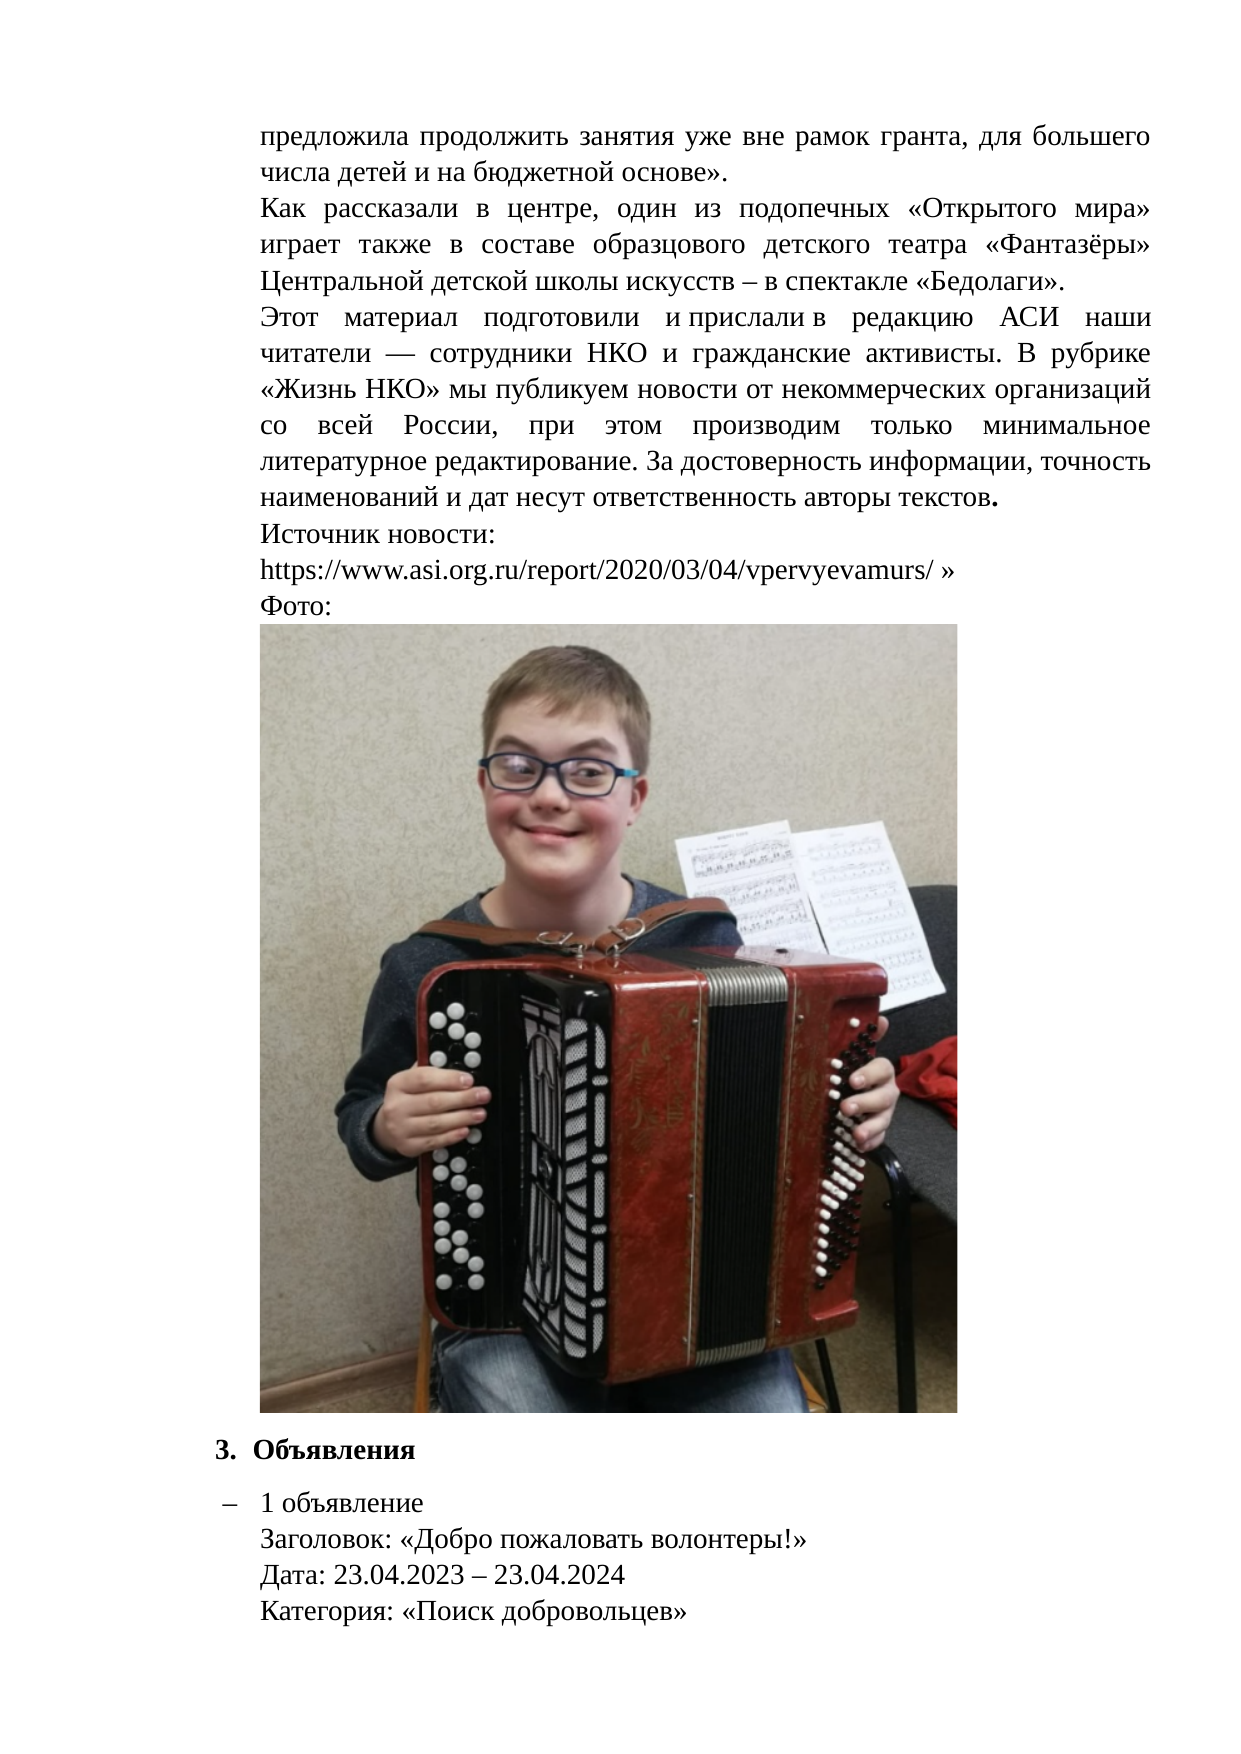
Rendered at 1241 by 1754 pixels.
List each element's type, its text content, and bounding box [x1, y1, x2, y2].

list Дата: 23.04.2023 – 23.04.2024 [260, 1557, 1152, 1591]
subtitle Объявления [215, 1432, 1152, 1466]
list Как рассказали в центре, один из подопечных «Открытого мира» играет также в составе образцового детского театра «Фантазёры» Центральной детской школы искусств – в спектакле «Бедолаги». [260, 190, 1152, 296]
list Источник новости: https://www.asi.org.ru/report/2020/03/04/vpervyevamurs/ » [260, 516, 1152, 585]
list Заголовок: «Добро пожаловать волонтеры!» [260, 1521, 1152, 1555]
list Этот материал подготовили и прислали в редакцию АСИ наши читатели — сотрудники НКО и гражданские активисты. В рубрике «Жизнь НКО» мы публикуем новости от некоммерческих организаций со всей России, при этом производим только минимальное литературное редактирование. За достоверность информации, точность наименований и дат несут ответственность авторы текстов. [260, 299, 1152, 513]
list Категория: «Поиск добровольцев» [260, 1593, 1152, 1627]
picture [259, 624, 958, 1413]
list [260, 118, 1152, 188]
list 1 объявление [222, 1485, 1152, 1518]
list Фото: [260, 588, 1152, 622]
